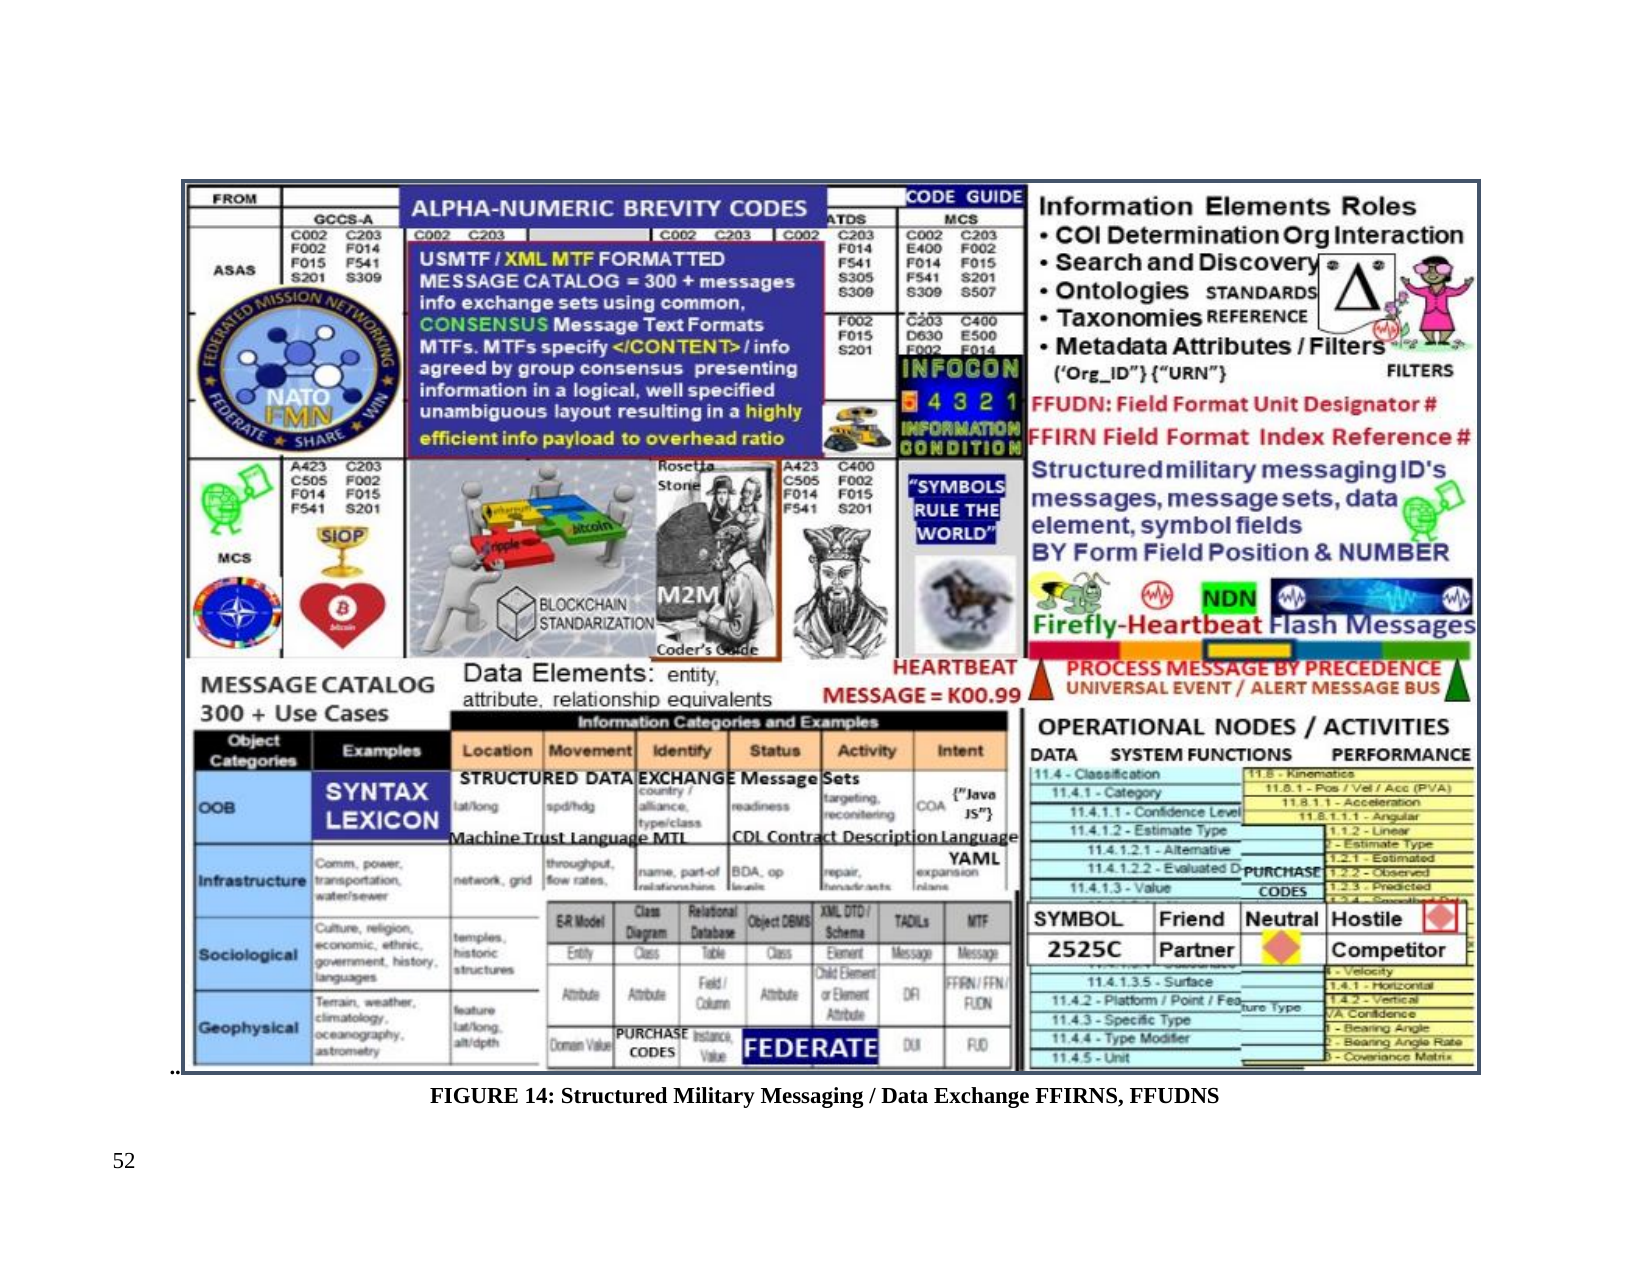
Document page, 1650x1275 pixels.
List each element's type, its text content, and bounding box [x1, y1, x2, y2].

picture [185, 183, 1477, 1071]
text FIGURE 14: Structured Military Messaging / Data Exchange FFIRNS, FFUDNS [37, 1082, 1612, 1108]
